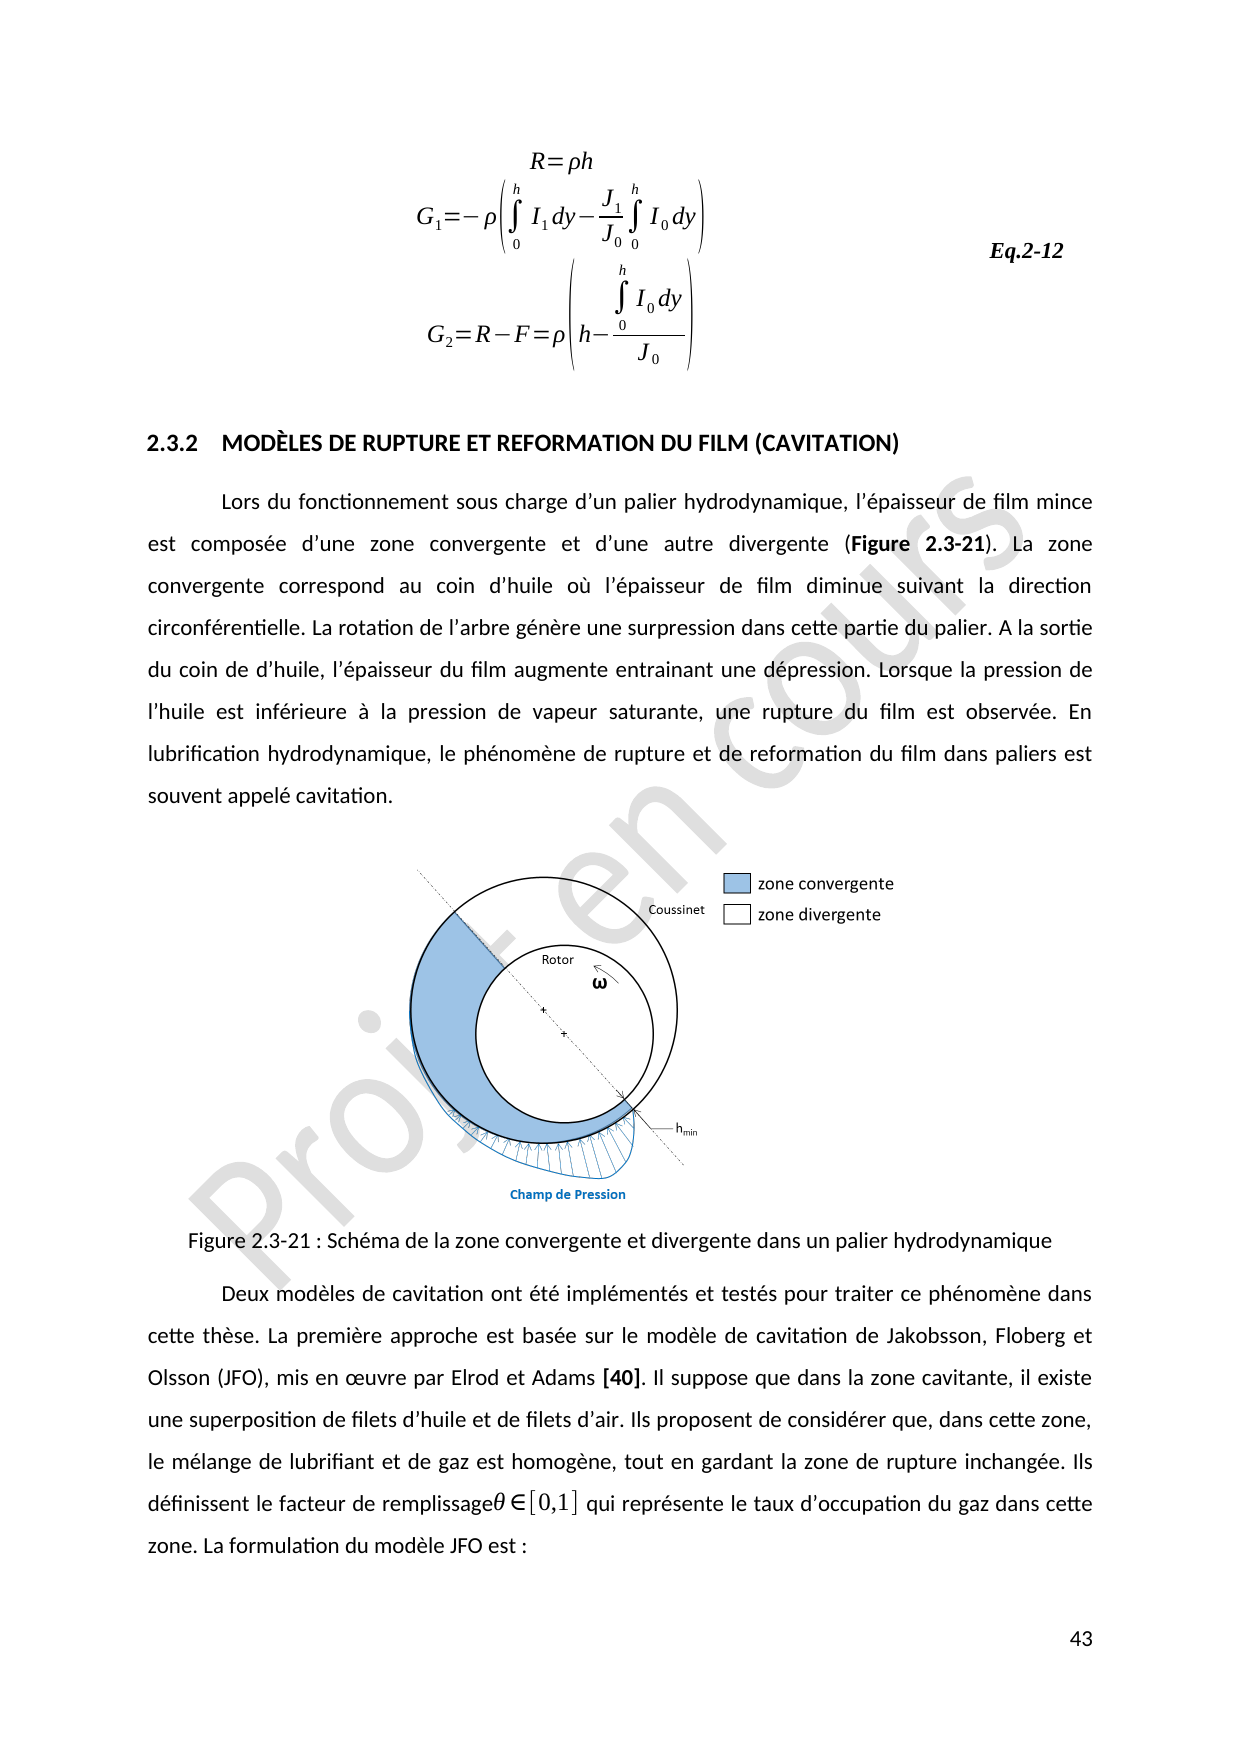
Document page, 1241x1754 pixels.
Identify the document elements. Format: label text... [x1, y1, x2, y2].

table_header [975, 148, 1093, 387]
subtitle Modèles de rupture et reformation du film (cavitation) [146, 428, 1093, 458]
text Deux modèles de cavitation ont été implémentés et testés pour traiter ce phénomène dans cette thèse. La première approche est basée sur le modèle de cavitation de Jakobsson, Floberg et Olsson (JFO), mis en œuvre par Elrod et Adams [40]. Il suppose que dans la zone cavitante, il existe une superposition de filets d’huile et de filets d’air. Ils proposent de considérer que, dans cette zone, le mélange de lubrifiant et de gaz est homogène, tout en gardant la zone de rupture inchangée. Ils définissent le facteur de remplissage qui représente le taux d’occupation du gaz dans cette zone. La formulation du modèle JFO est : [148, 1279, 1093, 1559]
table_header [148, 148, 974, 387]
picture [408, 865, 906, 1212]
